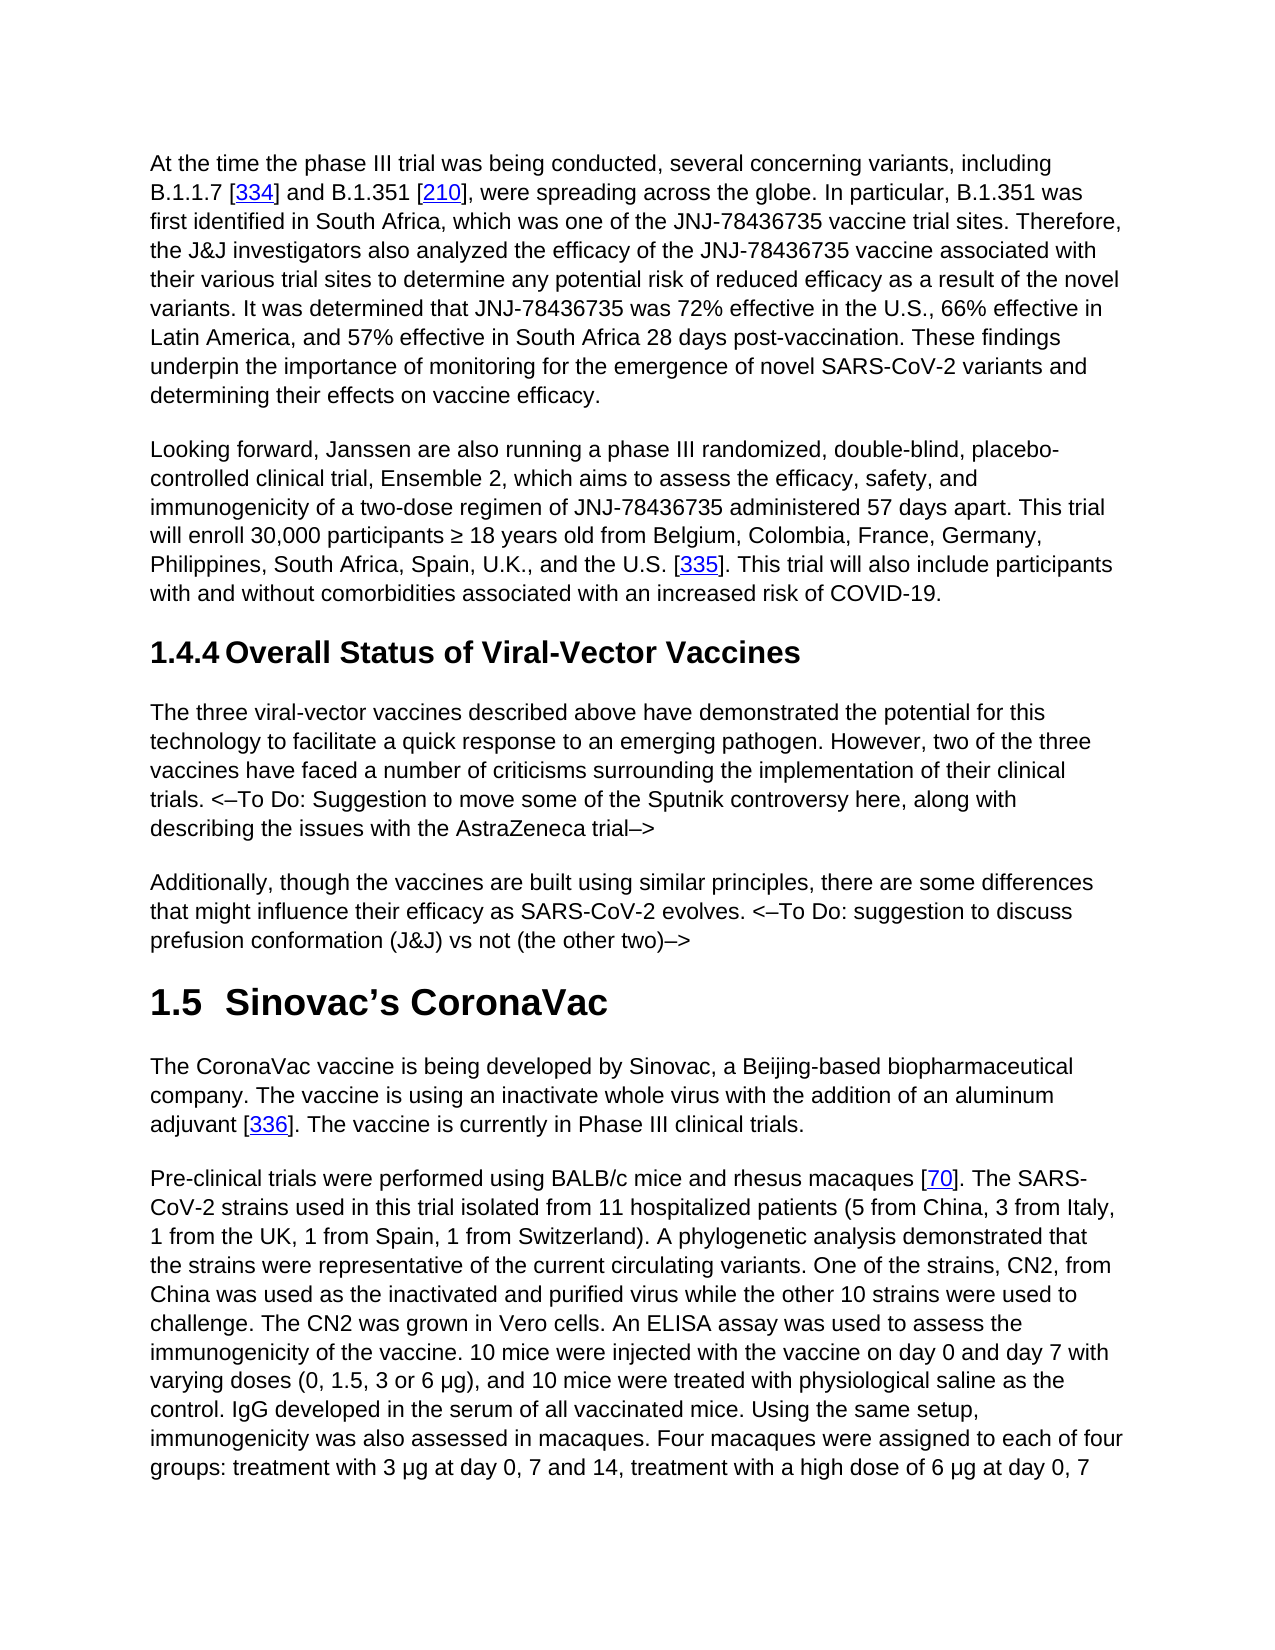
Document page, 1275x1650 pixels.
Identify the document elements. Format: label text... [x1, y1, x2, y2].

text Additionally, though the vaccines are built using similar principles, there are some differences that might influence their efficacy as SARS-CoV-2 evolves. <–To Do: suggestion to discuss prefusion conformation (J&J) vs not (the other two)–> [150, 869, 1125, 953]
text At the time the phase III trial was being conducted, several concerning variants, including B.1.1.7 [334] and B.1.351 [210], were spreading across the globe. In particular, B.1.351 was first identified in South Africa, which was one of the JNJ-78436735 vaccine trial sites. Therefore, the J&J investigators also analyzed the efficacy of the JNJ-78436735 vaccine associated with their various trial sites to determine any potential risk of reduced efficacy as a result of the novel variants. It was determined that JNJ-78436735 was 72% effective in the U.S., 66% effective in Latin America, and 57% effective in South Africa 28 days post-vaccination. These findings underpin the importance of monitoring for the emergence of novel SARS-CoV-2 variants and determining their effects on vaccine efficacy. [150, 150, 1125, 408]
subtitle 1.5 Sinovac’s CoronaVac [150, 981, 1125, 1024]
text Looking forward, Janssen are also running a phase III randomized, double-blind, placebo-controlled clinical trial, Ensemble 2, which aims to assess the efficacy, safety, and immunogenicity of a two-dose regimen of JNJ-78436735 administered 57 days apart. This trial will enroll 30,000 participants ≥ 18 years old from Belgium, Colombia, France, Germany, Philippines, South Africa, Spain, U.K., and the U.S. [335]. This trial will also include participants with and without comorbidities associated with an increased risk of COVID-19. [150, 436, 1125, 607]
text The three viral-vector vaccines described above have demonstrated the potential for this technology to facilitate a quick response to an emerging pathogen. However, two of the three vaccines have faced a number of criticisms surrounding the implementation of their clinical trials. <–To Do: Suggestion to move some of the Sputnik controversy here, along with describing the issues with the AstraZeneca trial–> [150, 699, 1125, 841]
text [150, 1165, 1125, 1481]
text The CoronaVac vaccine is being developed by Sinovac, a Beijing-based biopharmaceutical company. The vaccine is using an inactivate whole virus with the addition of an aluminum adjuvant [336]. The vaccine is currently in Phase III clinical trials. [150, 1053, 1125, 1137]
subtitle 1.4.4 Overall Status of Viral-Vector Vaccines [150, 634, 1125, 670]
